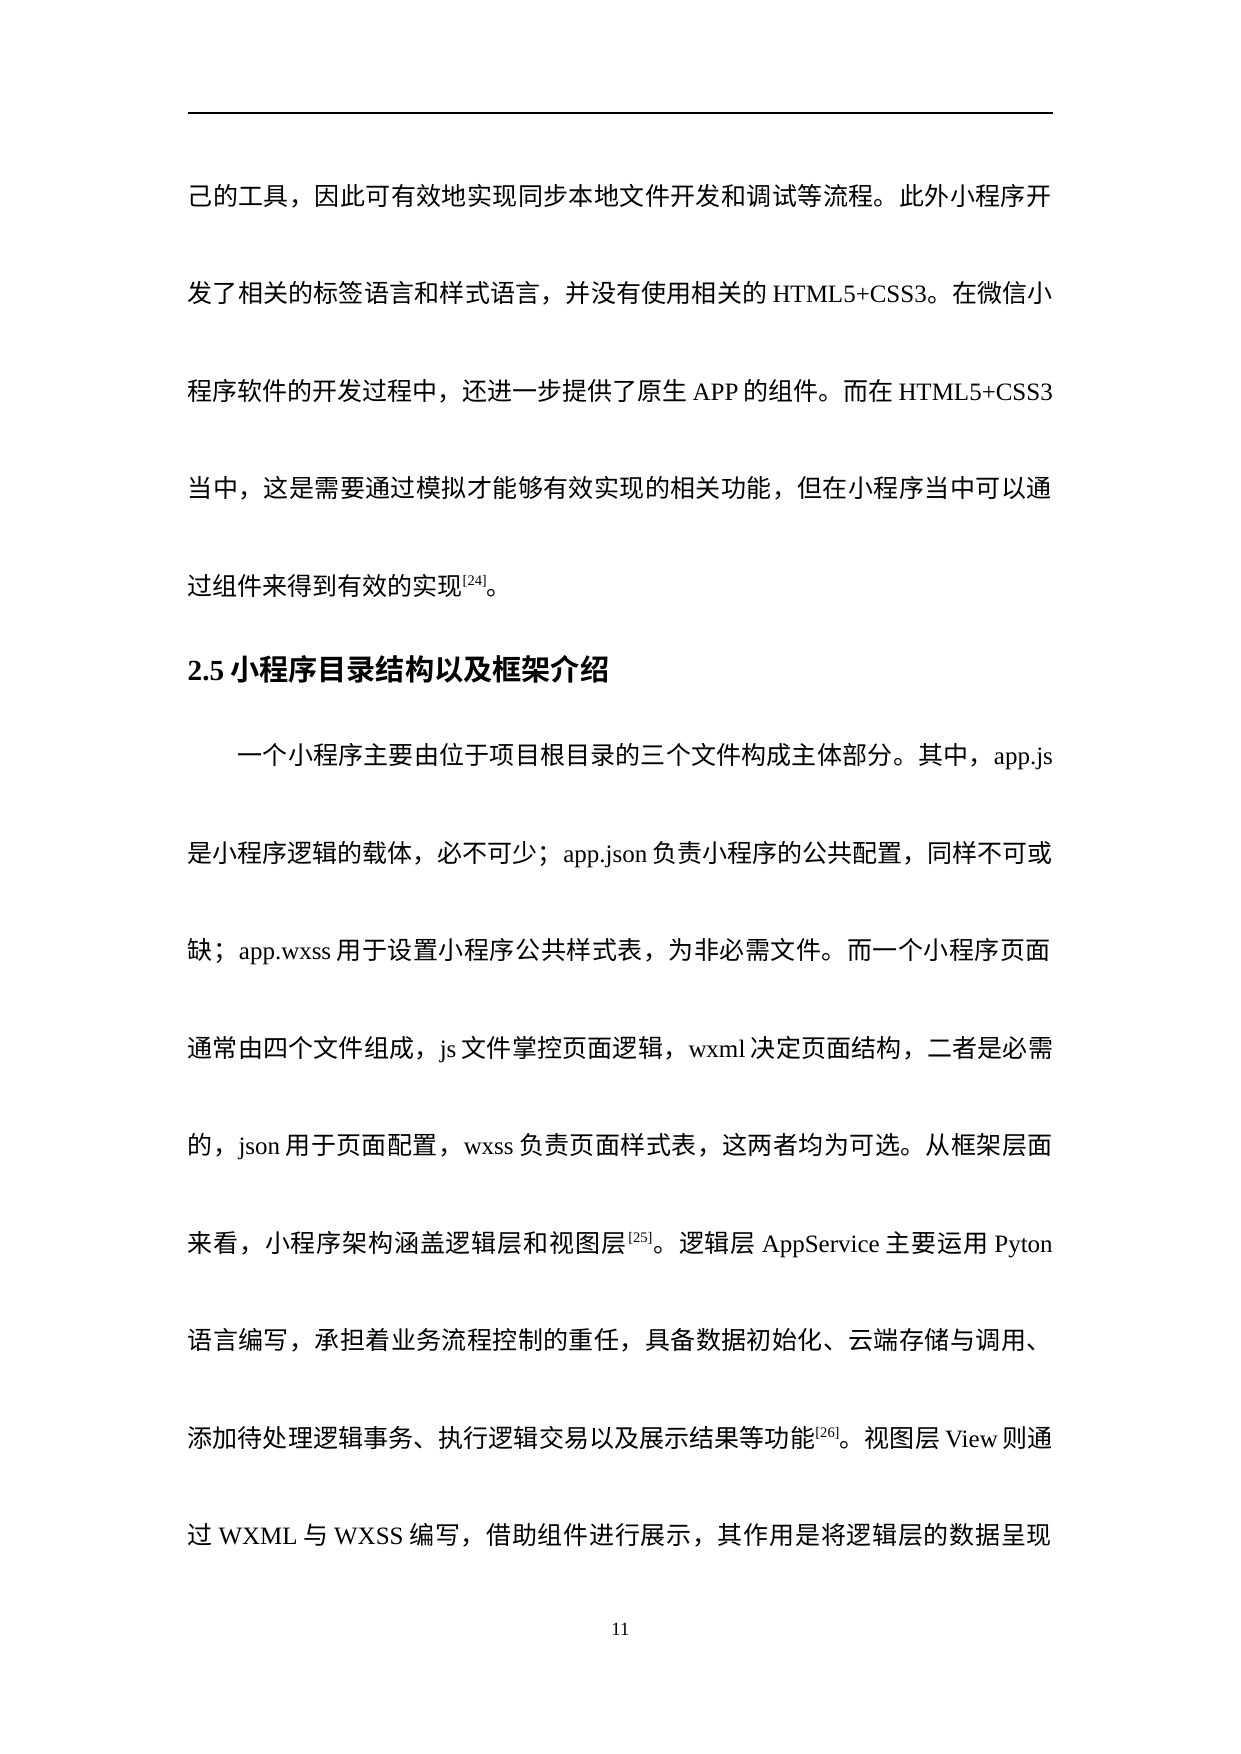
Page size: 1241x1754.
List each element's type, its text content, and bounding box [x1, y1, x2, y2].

subtitle 2.5小程序目录结构以及框架介绍 [187, 635, 1053, 700]
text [187, 721, 1053, 1566]
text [187, 162, 1053, 617]
